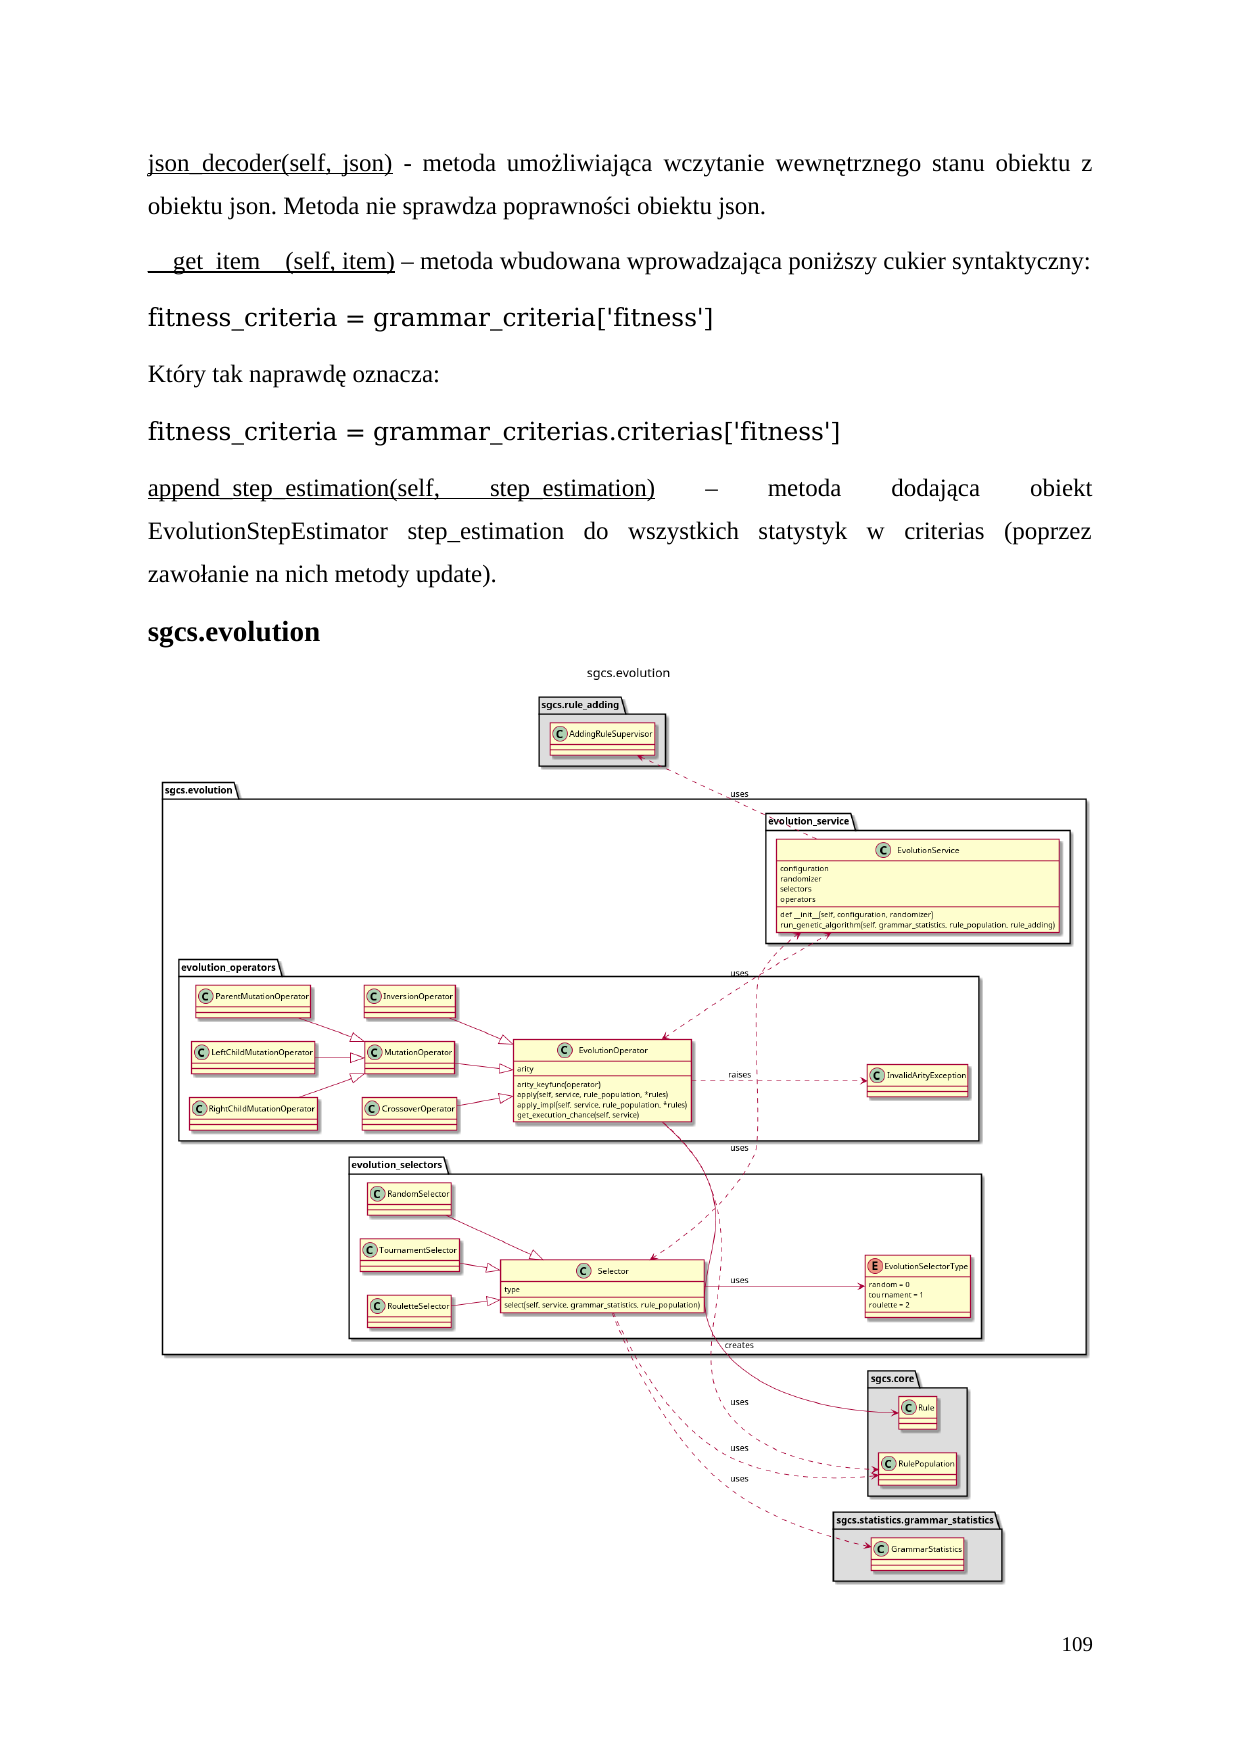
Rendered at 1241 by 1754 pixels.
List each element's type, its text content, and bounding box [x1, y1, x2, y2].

picture [147, 664, 1093, 1588]
text Który tak naprawdę oznacza: [148, 359, 1093, 388]
text __get_item__(self, item) – metoda wbudowana wprowadzająca poniższy cukier syntaktyczny: [148, 246, 1093, 275]
text fitness_criteria = grammar_criteria['fitness'] [148, 302, 1093, 332]
text sgcs.evolution [148, 614, 1093, 648]
text json_decoder(self, json) - metoda umożliwiająca wczytanie wewnętrznego stanu obiektu z obiektu json. Metoda nie sprawdza poprawności obiektu json. [148, 148, 1093, 219]
text fitness_criteria = grammar_criterias.criterias['fitness'] [148, 415, 1093, 445]
text append_step_estimation(self, step_estimation) – metoda dodająca obiekt EvolutionStepEstimator step_estimation do wszystkich statystyk w criterias (poprzez zawołanie na nich metody update). [148, 473, 1093, 588]
